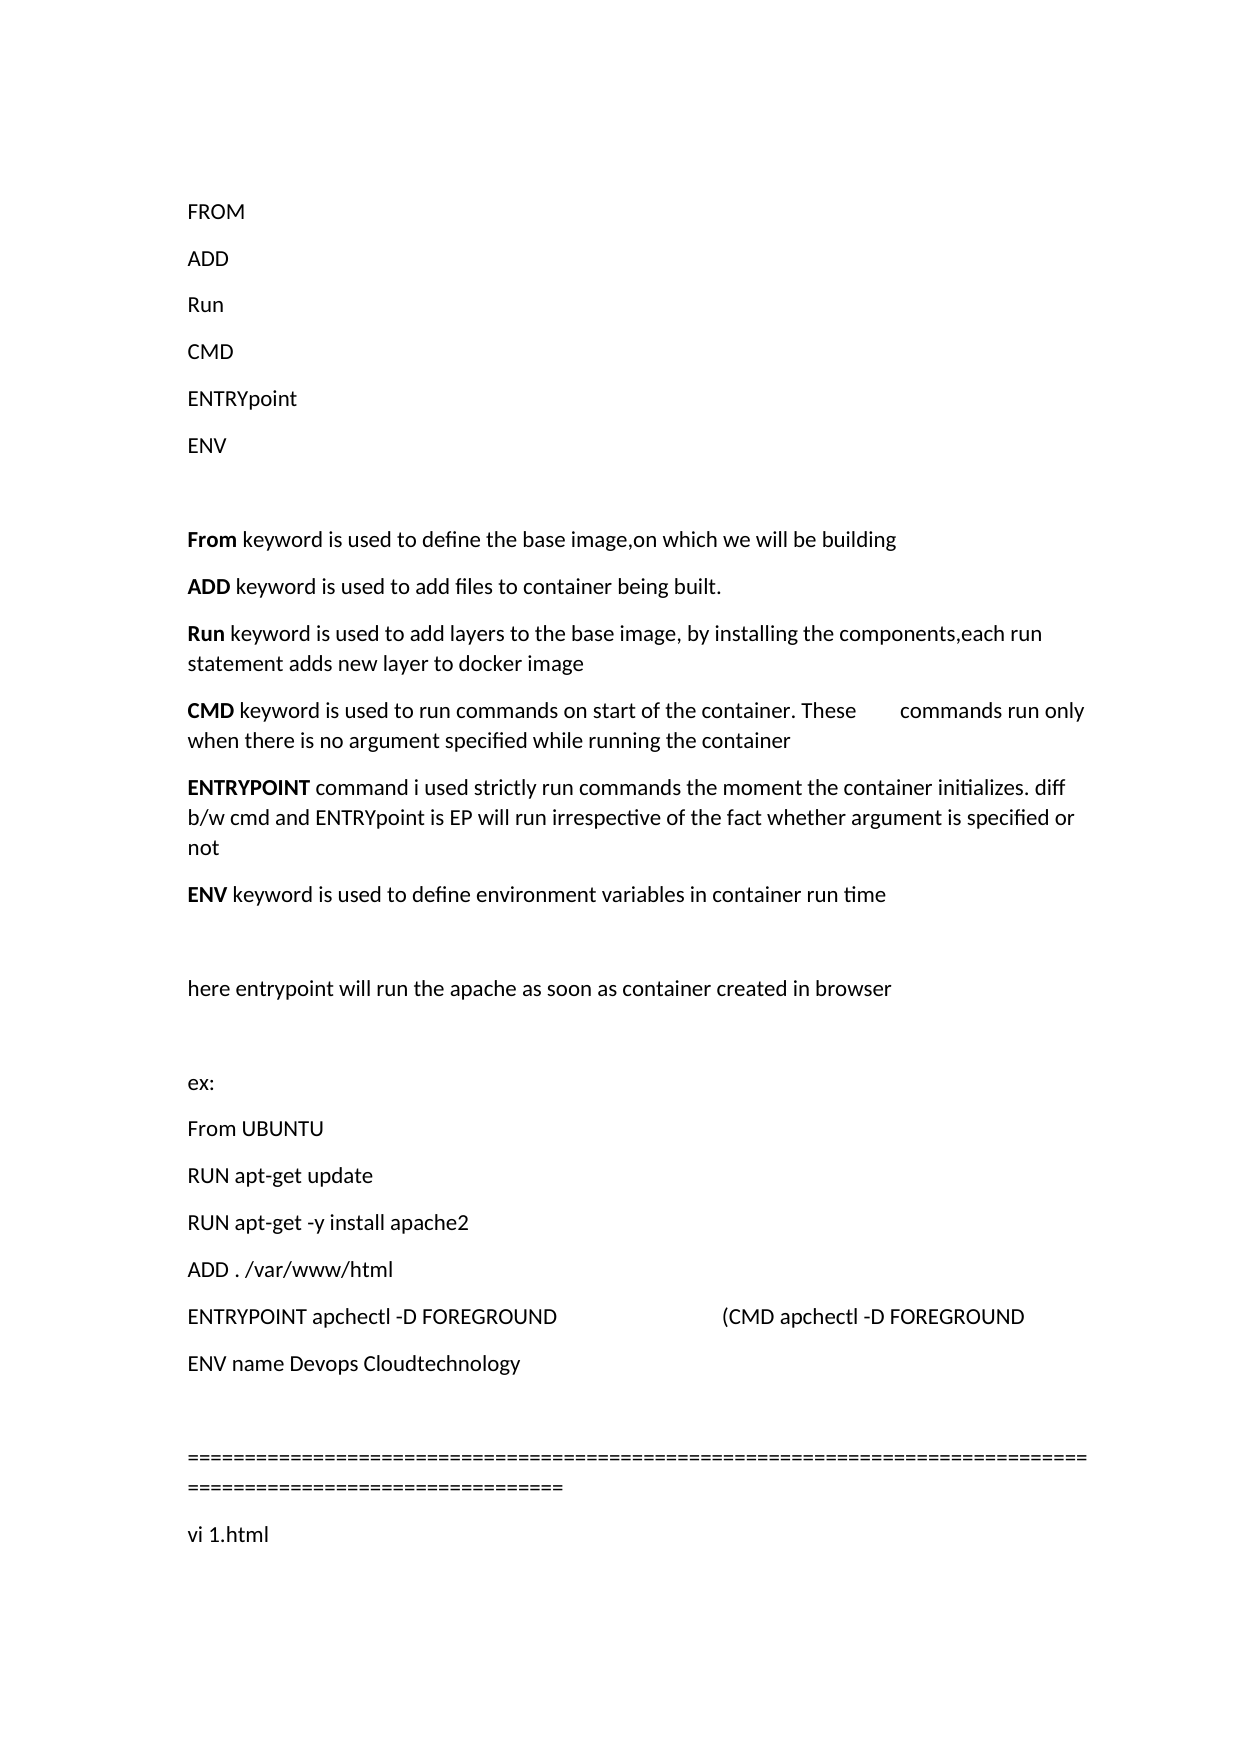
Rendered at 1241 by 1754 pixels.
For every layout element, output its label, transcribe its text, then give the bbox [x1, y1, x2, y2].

text ENV name Devops Cloudtechnology [187, 1349, 1090, 1377]
text vi 1.html [187, 1520, 1090, 1548]
text ADD [187, 244, 1090, 272]
text ADD keyword is used to add files to container being built. [187, 572, 1090, 600]
text Run [187, 291, 1090, 319]
text FROM [187, 197, 1090, 225]
text RUN apt-get update [187, 1161, 1090, 1189]
text ENV [187, 431, 1090, 459]
text ADD . /var/www/html [187, 1255, 1090, 1283]
text RUN apt-get -y install apache2 [187, 1208, 1090, 1236]
text CMD [187, 337, 1090, 366]
text Run keyword is used to add layers to the base image, by installing the components,each run statement adds new layer to docker image [187, 619, 1090, 677]
text ENTRYPOINT command i used strictly run commands the moment the container initializes. diff b/w cmd and ENTRYpoint is EP will run irrespective of the fact whether argument is specified or not [187, 773, 1090, 861]
text CMD keyword is used to run commands on start of the container. These commands run only when there is no argument specified while running the container [187, 696, 1090, 754]
text here entrypoint will run the apache as soon as container created in browser [187, 974, 1090, 1002]
text From keyword is used to define the base image,on which we will be building [187, 525, 1090, 553]
text ex: [187, 1068, 1090, 1096]
text ENTRYpoint [187, 384, 1090, 412]
text ENV keyword is used to define environment variables in container run time [187, 880, 1090, 908]
text ================================================================================================================ [187, 1443, 1090, 1501]
text From UBUNTU [187, 1114, 1090, 1143]
text ENTRYPOINT apchectl -D FOREGROUND (CMD apchectl -D FOREGROUND [187, 1302, 1090, 1330]
